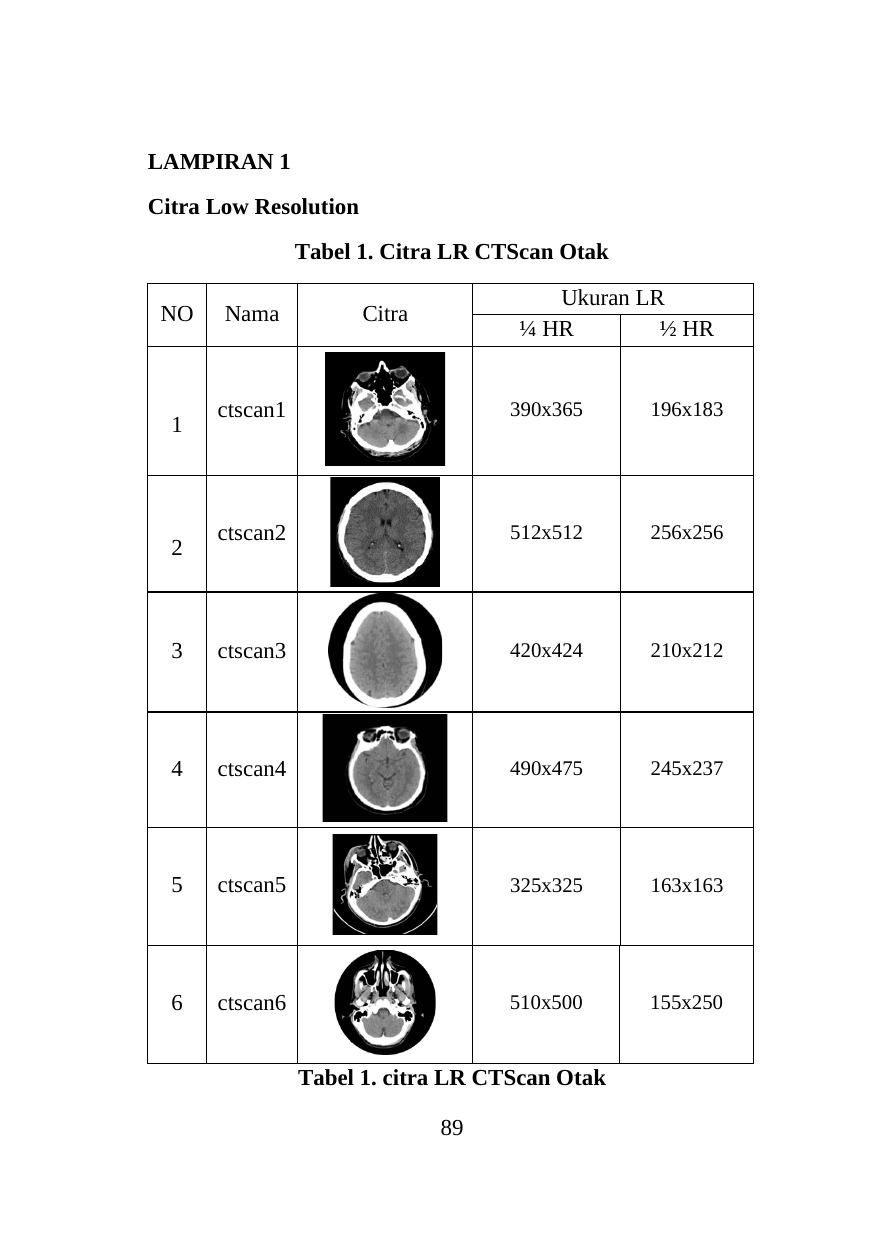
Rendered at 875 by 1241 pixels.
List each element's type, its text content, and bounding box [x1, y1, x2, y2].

table_cell 4 [148, 713, 206, 827]
table_header Ukuran LR [473, 284, 753, 314]
text Tabel 1. citra LR CTScan Otak [148, 1064, 756, 1090]
table_cell 390x365 [473, 347, 620, 475]
table_cell 325x325 [473, 828, 620, 945]
picture [325, 352, 446, 466]
table_cell 490x475 [473, 713, 620, 827]
table_cell 196x183 [621, 347, 753, 475]
table_header Nama [207, 284, 297, 346]
table_cell 245x237 [621, 713, 753, 827]
table_cell [298, 347, 472, 475]
table_cell ctscan1 [207, 347, 297, 475]
picture [332, 834, 438, 935]
table_cell 510x500 [473, 946, 619, 1063]
table_cell ctscan5 [207, 828, 297, 945]
table_cell 6 [148, 946, 206, 1063]
table_cell ½ HR [621, 315, 753, 346]
table_cell 2 [148, 476, 206, 591]
table_cell ctscan3 [207, 593, 297, 711]
text Tabel 1. Citra LR CTScan Otak [148, 238, 756, 264]
table_cell [298, 476, 472, 591]
table_cell ¼ HR [473, 315, 620, 346]
table_cell 163x163 [621, 828, 753, 945]
table_cell 3 [148, 593, 206, 711]
table_cell 5 [148, 828, 206, 945]
text LAMPIRAN 1 [148, 148, 756, 174]
table_cell 1 [148, 347, 206, 475]
table_cell [298, 593, 472, 711]
picture [322, 714, 448, 822]
table_cell ctscan4 [207, 713, 297, 827]
table_cell [298, 713, 472, 827]
picture [330, 477, 440, 587]
picture [328, 592, 443, 708]
table_cell ctscan6 [207, 946, 297, 1063]
table_cell ctscan2 [207, 476, 297, 591]
table_cell 210x212 [621, 593, 753, 711]
table_header NO [148, 284, 206, 346]
picture [334, 950, 436, 1055]
table_cell 420x424 [473, 593, 620, 711]
table_header Citra [298, 284, 472, 346]
table_cell 512x512 [473, 476, 620, 591]
table_cell 155x250 [620, 946, 753, 1063]
text Citra Low Resolution [148, 193, 756, 219]
table_cell 256x256 [621, 476, 753, 591]
table_cell [298, 828, 472, 945]
table_cell [298, 946, 472, 1063]
